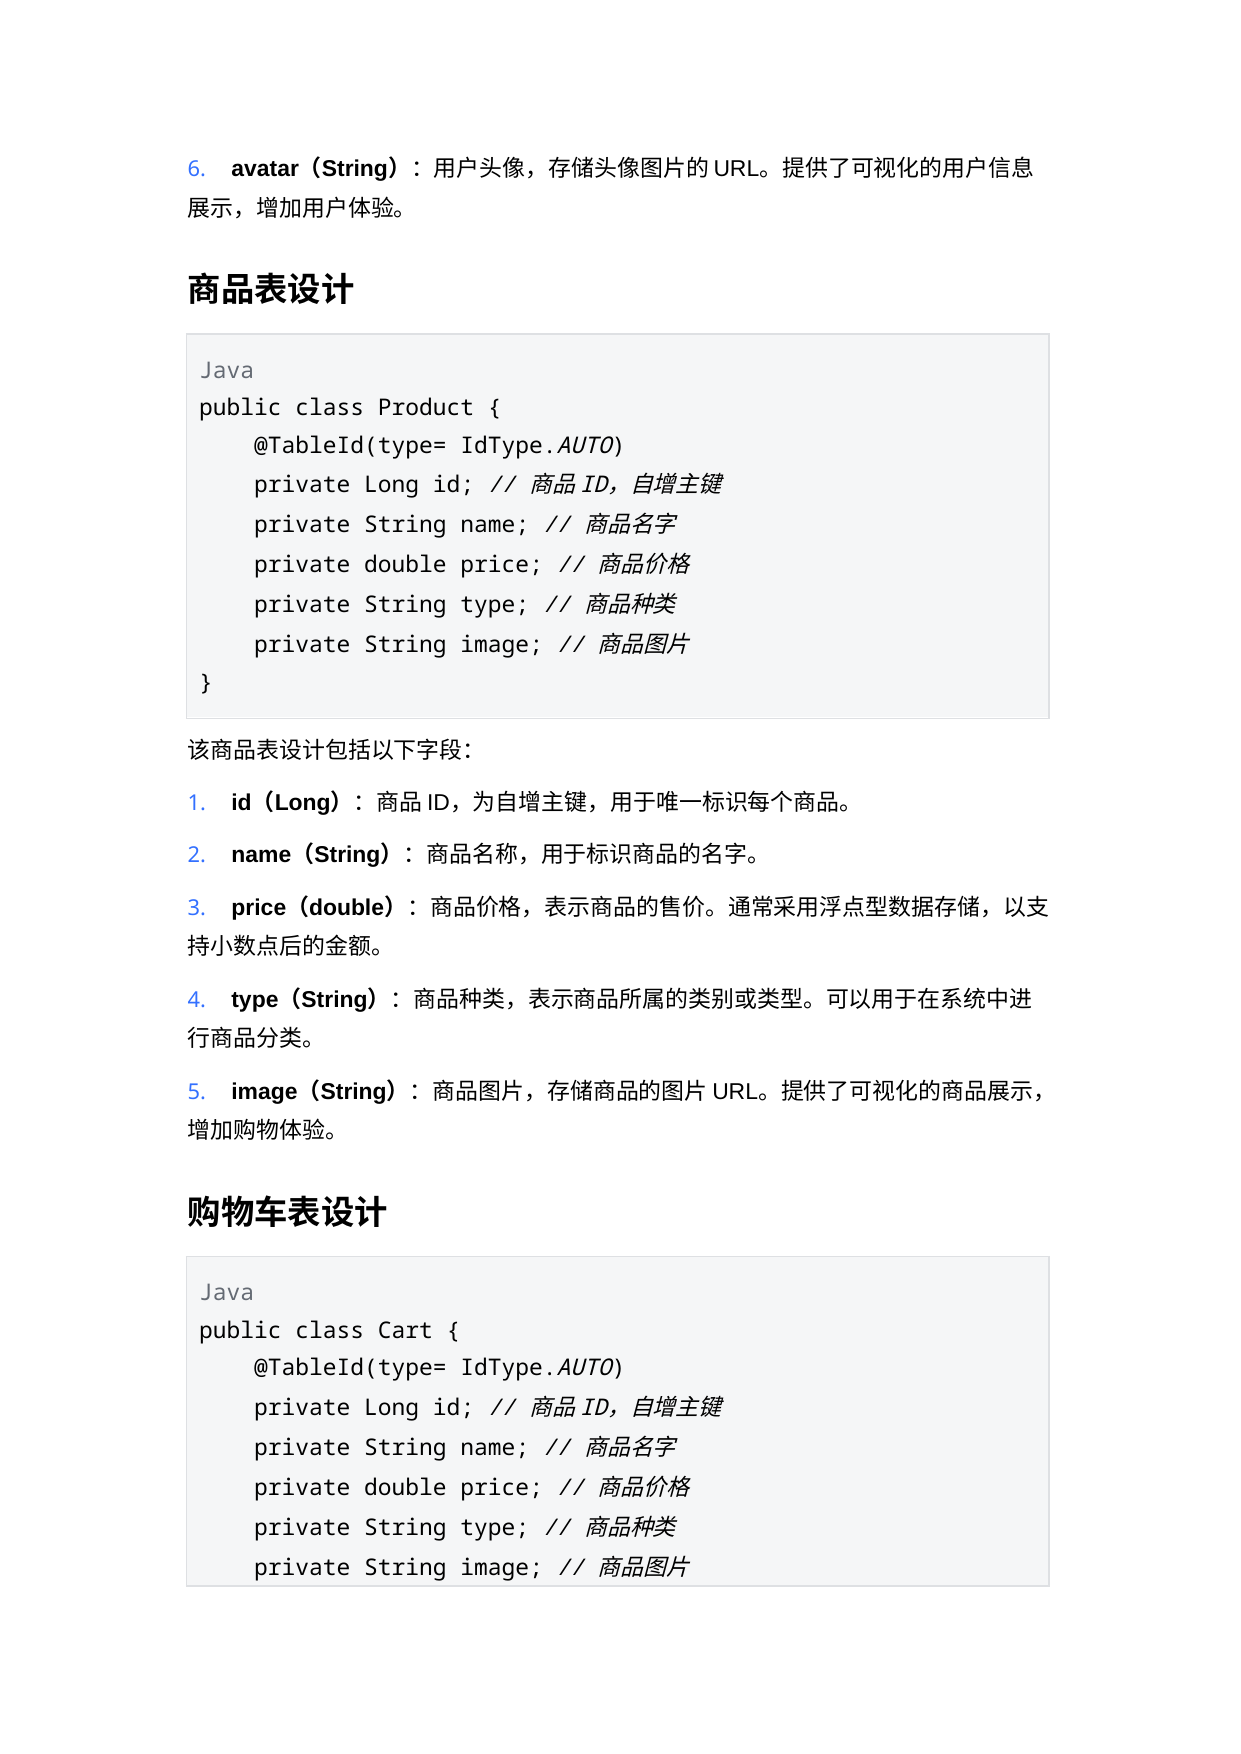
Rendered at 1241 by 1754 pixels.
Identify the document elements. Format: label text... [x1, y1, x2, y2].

text 商品表设计 [187, 263, 1053, 311]
list name（String）：商品名称，用于标识商品的名字。 [187, 836, 1053, 869]
text 购物车表设计 [187, 1185, 1053, 1234]
list id（Long）：商品ID，为自增主键，用于唯一标识每个商品。 [187, 784, 1053, 817]
list price（double）：商品价格，表示商品的售价。通常采用浮点型数据存储，以支持小数点后的金额。 [187, 888, 1053, 961]
text 该商品表设计包括以下字段： [187, 731, 1053, 765]
table_header Java public class Product { @TableId(type= IdType.AUTO) private Long id; // 商品ID，自增主键 private String name; // 商品名字 private double price; // 商品价格 private String type; // 商品种类 private String image; // 商品图片 } [187, 335, 1048, 717]
list type（String）：商品种类，表示商品所属的类别或类型。可以用于在系统中进行商品分类。 [187, 980, 1053, 1053]
list image（String）：商品图片，存储商品的图片URL。提供了可视化的商品展示，增加购物体验。 [187, 1072, 1053, 1146]
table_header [187, 1257, 1048, 1585]
list avatar（String）：用户头像，存储头像图片的URL。提供了可视化的用户信息展示，增加用户体验。 [187, 150, 1053, 223]
